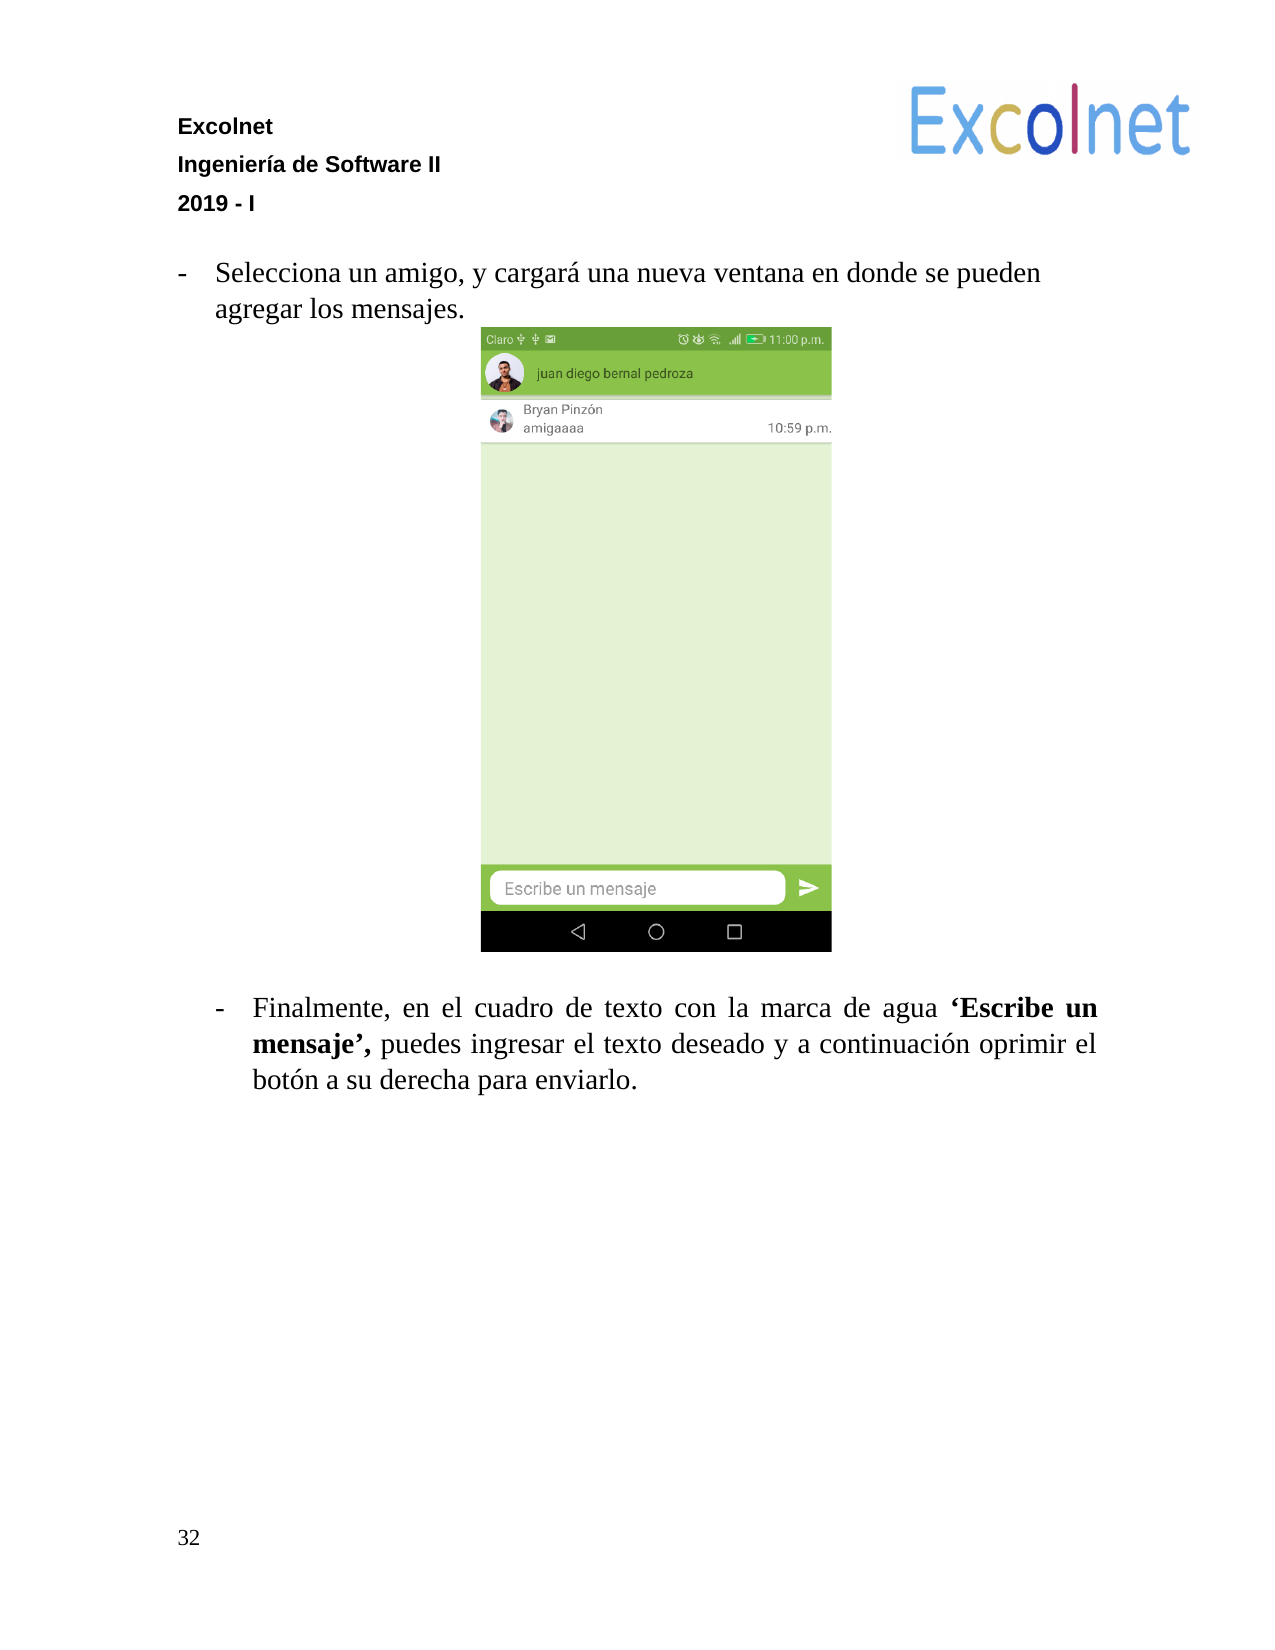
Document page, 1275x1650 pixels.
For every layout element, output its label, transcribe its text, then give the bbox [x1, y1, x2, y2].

list Selecciona un amigo, y cargará una nueva ventana en donde se pueden agregar los mensajes. [177, 256, 1098, 325]
picture [480, 327, 832, 952]
picture [889, 74, 1205, 159]
list Finalmente, en el cuadro de texto con la marca de agua ‘Escribe un mensaje’, puedes ingresar el texto deseado y a continuación oprimir el botón a su derecha para enviarlo. [215, 990, 1098, 1096]
